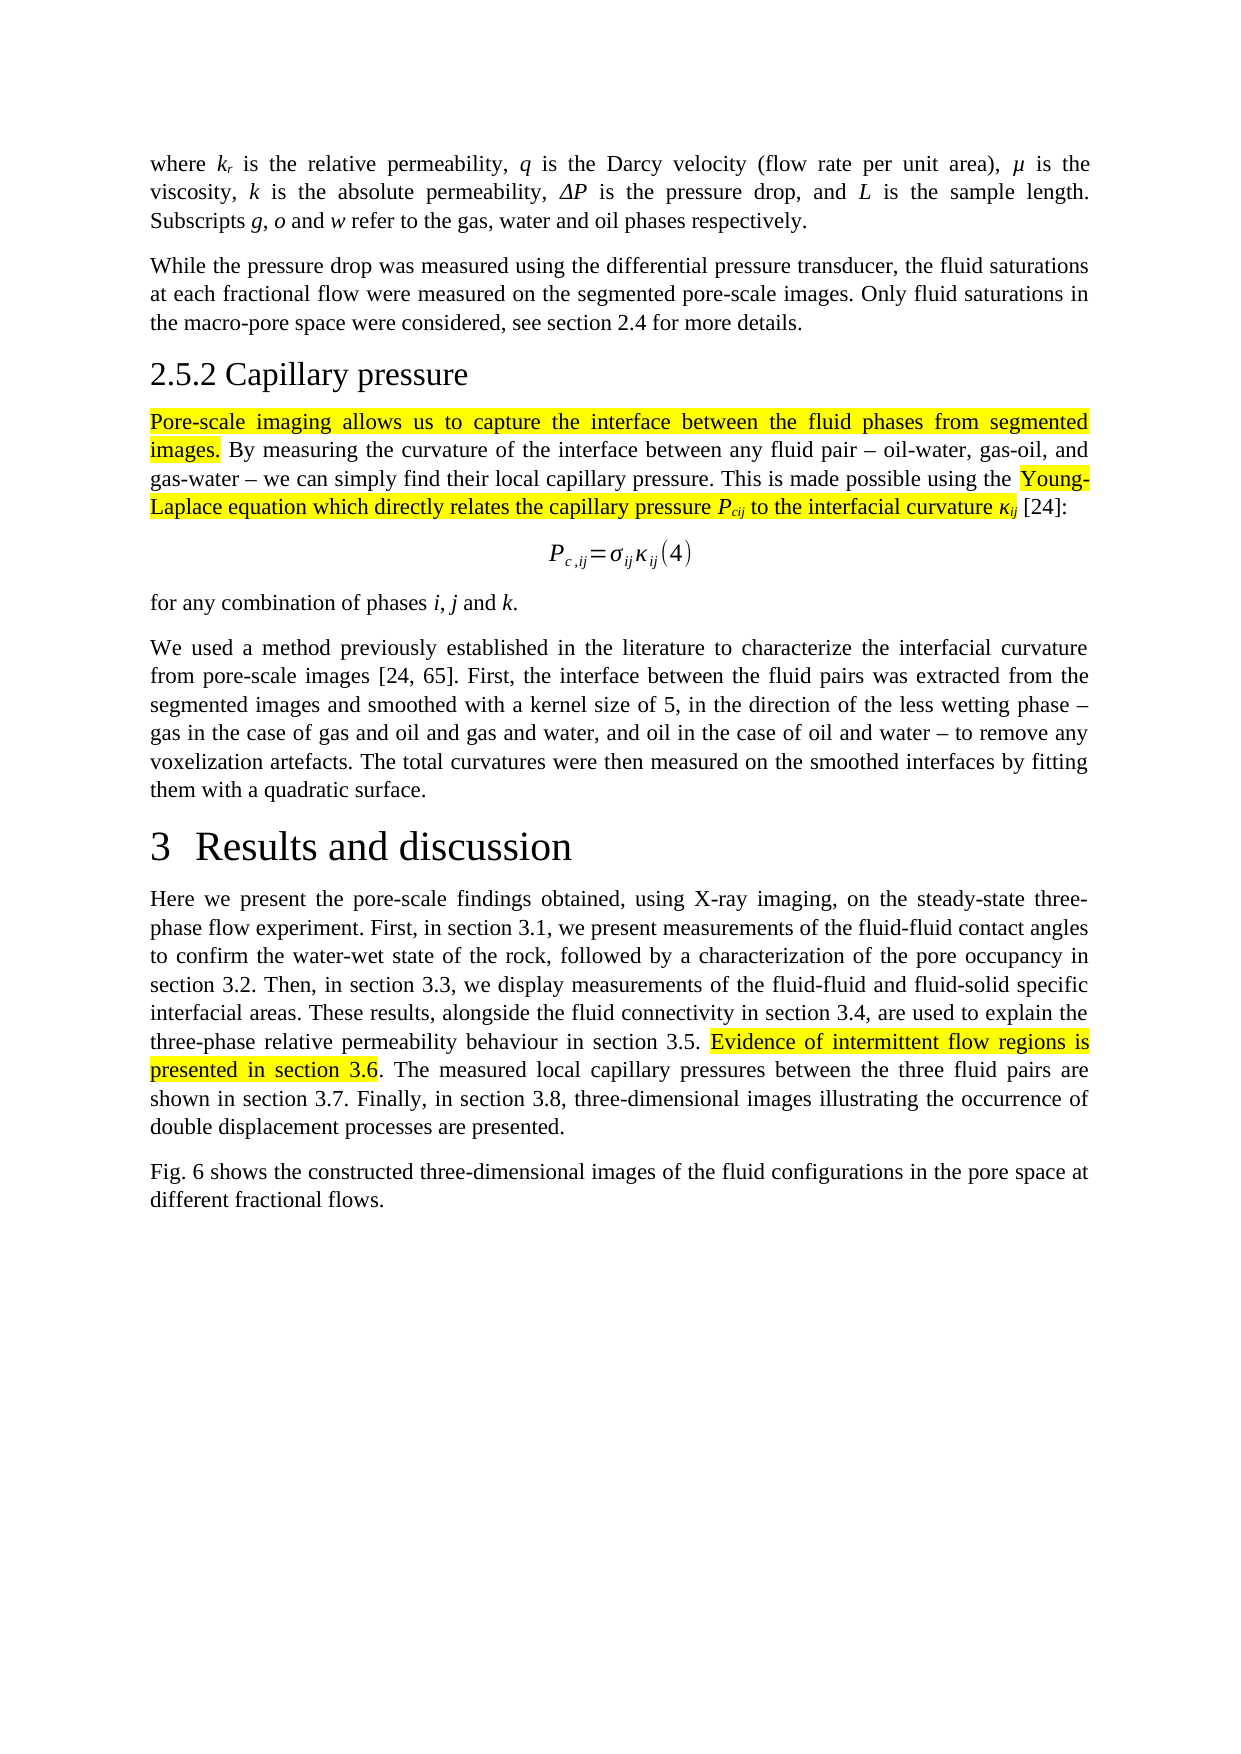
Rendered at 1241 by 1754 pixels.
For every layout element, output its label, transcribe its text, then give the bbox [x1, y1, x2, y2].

text Fig. 6 shows the constructed three-dimensional images of the fluid configurations in the pore space at different fractional flows. [150, 1158, 1090, 1213]
text where kr is the relative permeability, q is the Darcy velocity (flow rate per unit area), µ is the viscosity, k is the absolute permeability, ΔP is the pressure drop, and L is the sample length. Subscripts g, o and w refer to the gas, water and oil phases respectively. [150, 150, 1090, 233]
subtitle Results and discussion [150, 821, 1090, 869]
text for any combination of phases i, j and k. [150, 589, 1090, 615]
text We used a method previously established in the literature to characterize the interfacial curvature from pore-scale images [24, 65]. First, the interface between the fluid pairs was extracted from the segmented images and smoothed with a kernel size of 5, in the direction of the less wetting phase – gas in the case of gas and oil and gas and water, and oil in the case of oil and water – to remove any voxelization artefacts. The total curvatures were then measured on the smoothed interfaces by fitting them with a quadratic surface. [150, 634, 1090, 803]
subtitle Capillary pressure [150, 354, 1090, 392]
text Here we present the pore-scale findings obtained, using X-ray imaging, on the steady-state three-phase flow experiment. First, in section 3.1, we present measurements of the fluid-fluid contact angles to confirm the water-wet state of the rock, followed by a characterization of the pore occupancy in section 3.2. Then, in section 3.3, we display measurements of the fluid-fluid and fluid-solid specific interfacial areas. These results, alongside the fluid connectivity in section 3.4, are used to explain the three-phase relative permeability behaviour in section 3.5. Evidence of intermittent flow regions is presented in section 3.6. The measured local capillary pressures between the three fluid pairs are shown in section 3.7. Finally, in section 3.8, three-dimensional images illustrating the occurrence of double displacement processes are presented. [150, 886, 1090, 1139]
text Pore-scale imaging allows us to capture the interface between the fluid phases from segmented images. By measuring the curvature of the interface between any fluid pair – oil-water, gas-oil, and gas-water – we can simply find their local capillary pressure. This is made possible using the Young-Laplace equation which directly relates the capillary pressure Pcij to the interfacial curvature κij [24]: [150, 434, 1090, 519]
text While the pressure drop was measured using the differential pressure transducer, the fluid saturations at each fractional flow were measured on the segmented pore-scale images. Only fluid saturations in the macro-pore space were considered, see section 2.4 for more details. [150, 252, 1090, 335]
